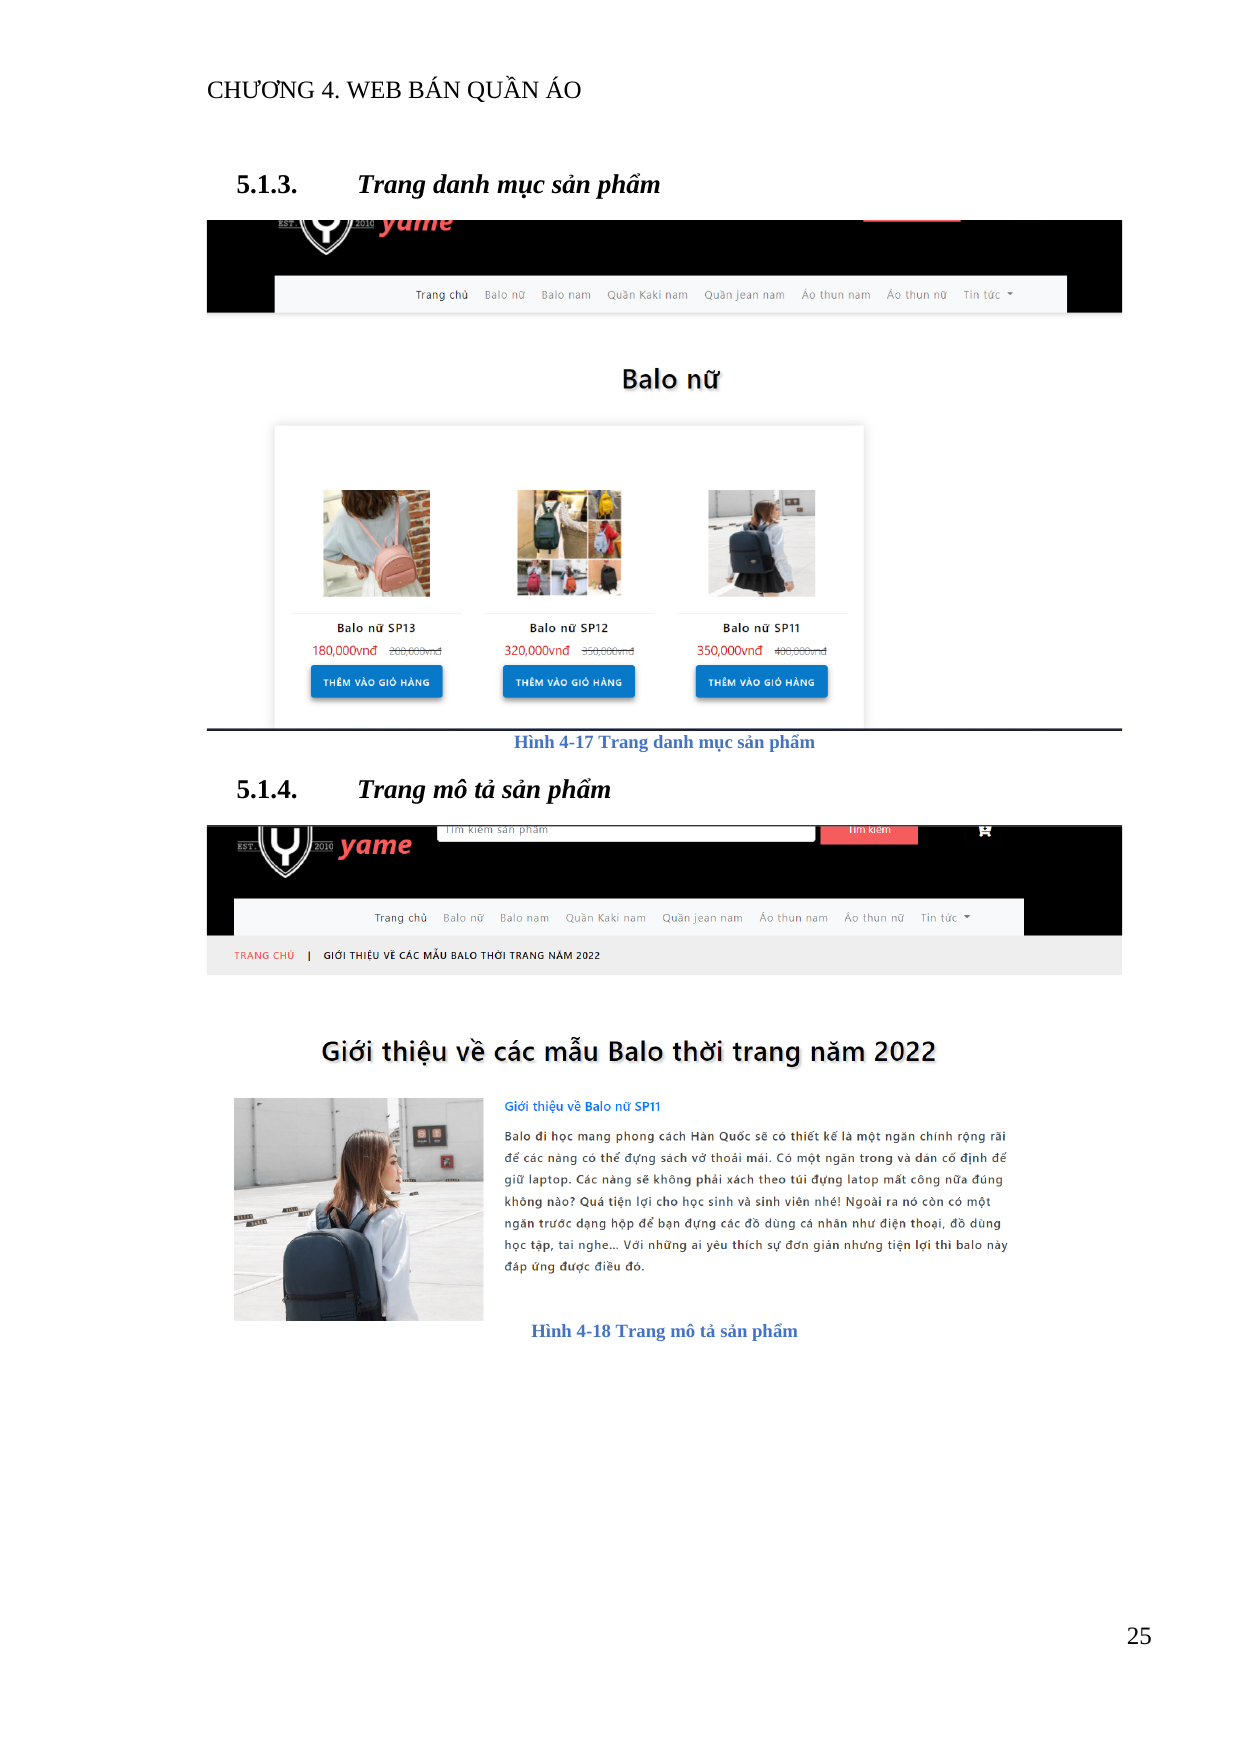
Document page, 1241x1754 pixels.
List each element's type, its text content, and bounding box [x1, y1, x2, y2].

subtitle Trang danh mục sản phẩm [236, 168, 1122, 200]
subtitle Trang mô tả sản phẩm [236, 773, 1122, 804]
picture [206, 825, 1123, 1321]
picture [206, 220, 1123, 731]
